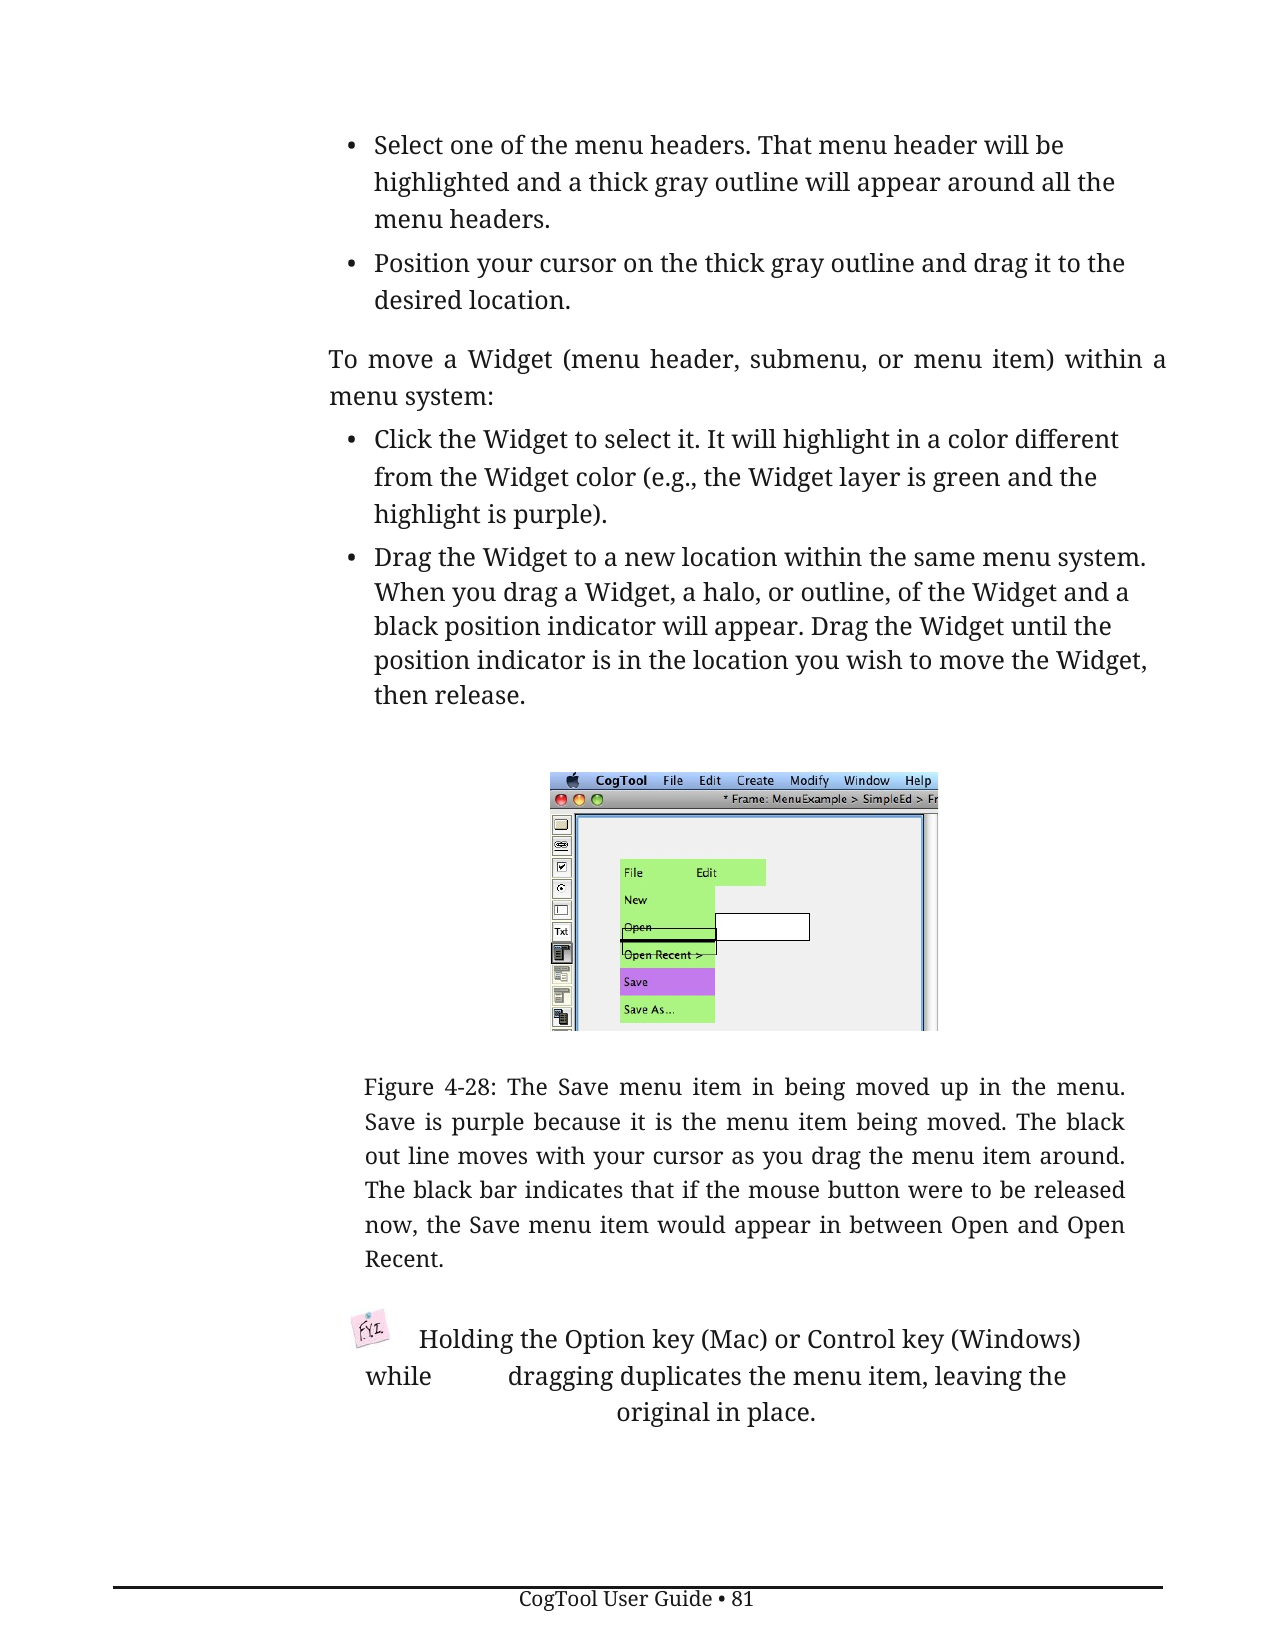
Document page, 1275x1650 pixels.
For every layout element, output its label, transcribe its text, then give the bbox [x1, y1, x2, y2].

list Drag the Widget to a new location within the same menu system. When you drag a Widget, a halo, or outline, of the Widget and a black position indicator will appear. Drag the Widget until the position indicator is in the location you wish to move the Widget, then release. [347, 540, 1163, 711]
text Figure 4-28: The Save menu item in being moved up in the menu. Save is purple because it is the menu item being moved. The black out line moves with your cursor as you drag the menu item around. The black bar indicates that if the mouse button were to be released now, the Save menu item would appear in between Open and Open Recent. [363, 1071, 1127, 1274]
list Position your cursor on the thick gray outline and drag it to the desired location. [347, 246, 1163, 317]
picture [550, 772, 939, 1031]
list Select one of the menu headers. That menu header will be highlighted and a thick gray outline will appear around all the menu headers. [347, 128, 1163, 236]
picture [350, 1308, 391, 1349]
list Click the Widget to select it. It will highlight in a color different from the Widget color (e.g., the Widget layer is green and the highlight is purple). [347, 422, 1163, 530]
text To move a Widget (menu header, submenu, or menu item) within a menu system: [328, 341, 1168, 413]
text Holding the Option key (Mac) or Control key (Windows) while dragging duplicates the menu item, leaving the original in place. [344, 1308, 1087, 1428]
